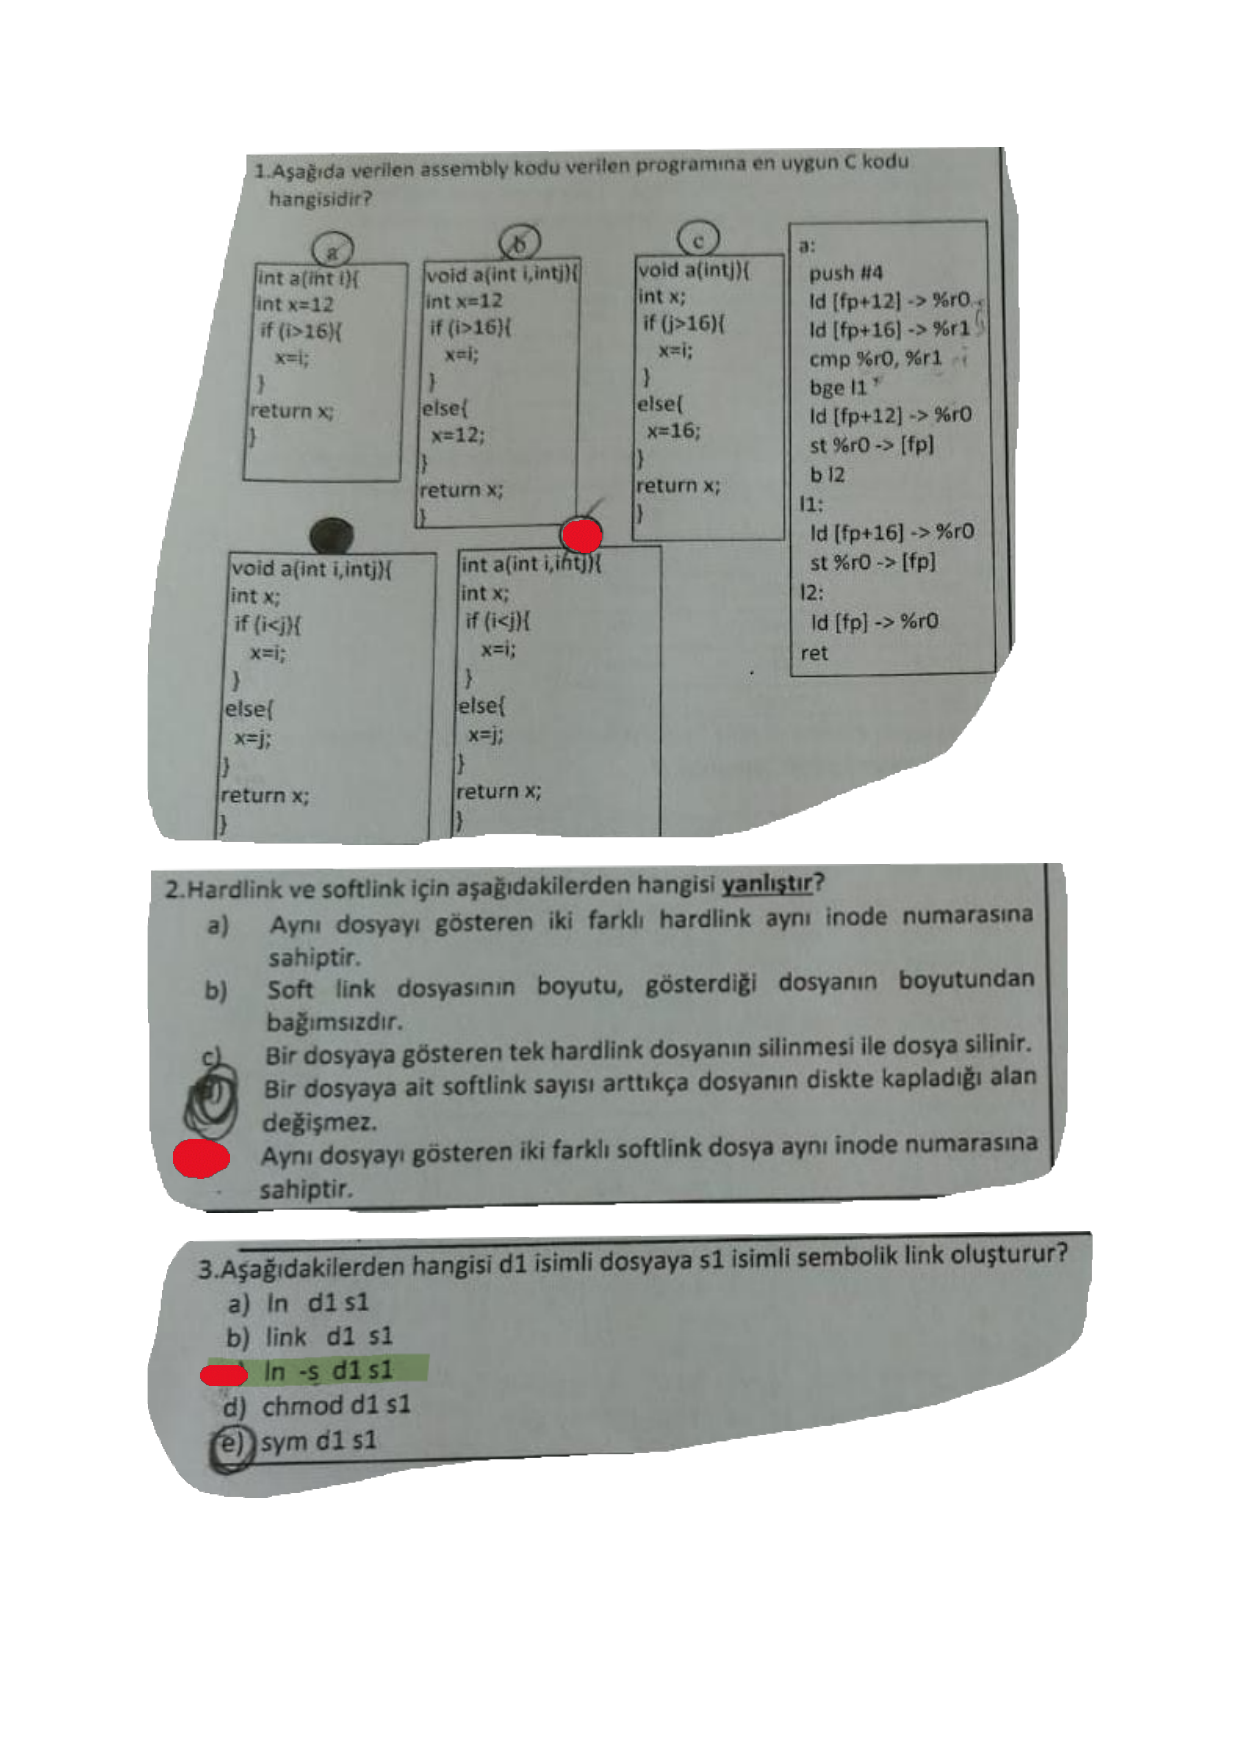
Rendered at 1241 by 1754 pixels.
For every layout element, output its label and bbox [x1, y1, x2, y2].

picture [147, 863, 1068, 1213]
picture [147, 147, 1020, 845]
picture [147, 1231, 1093, 1498]
